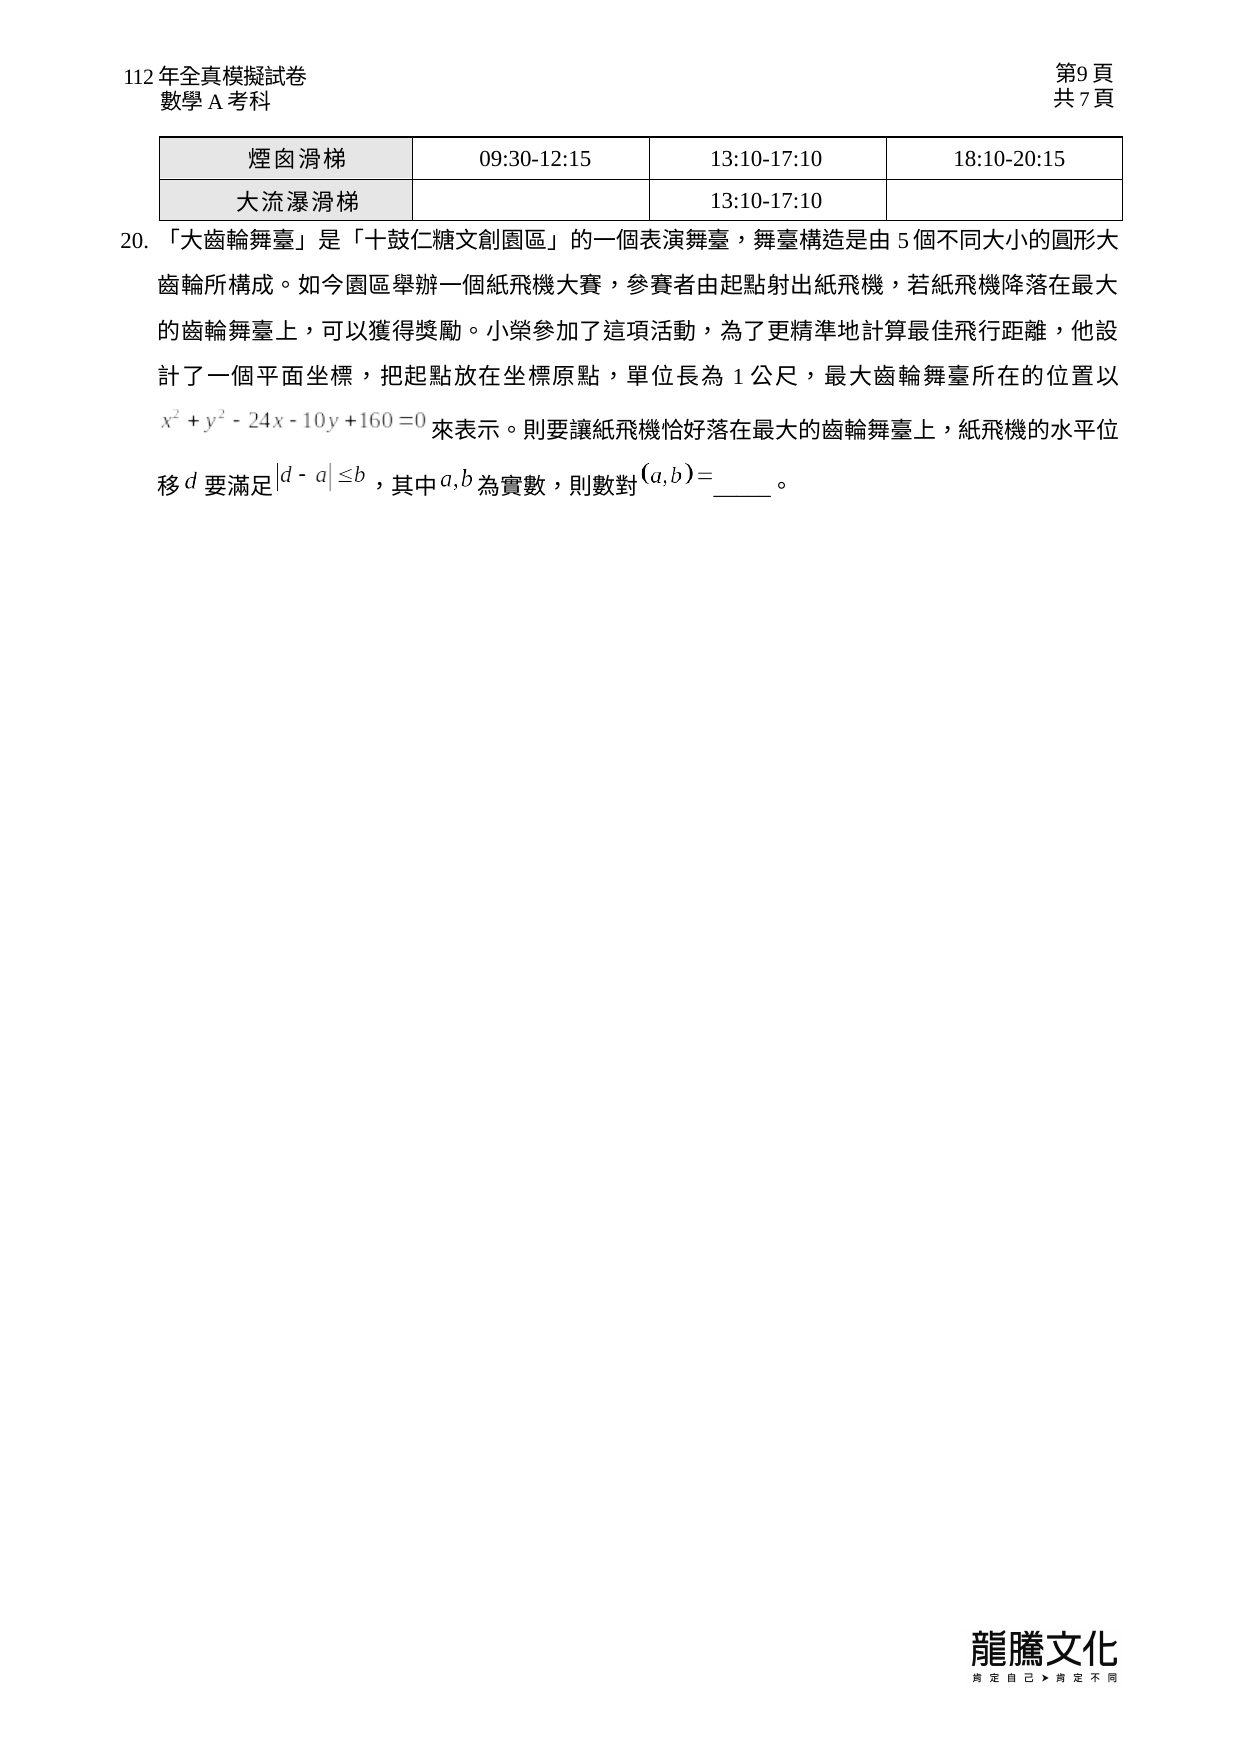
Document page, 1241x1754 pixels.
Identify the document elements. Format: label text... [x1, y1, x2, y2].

table_cell [887, 180, 1122, 220]
table_cell 13:10-17:10 [650, 138, 886, 178]
table_cell 大流瀑滑梯 [160, 180, 412, 220]
table_cell 09:30-12:15 [413, 138, 649, 178]
table_cell 18:10-20:15 [887, 138, 1122, 178]
table_cell 煙囪滑梯 [160, 138, 412, 178]
text 20. 「大齒輪舞臺」是「十鼓仁糖文創園區」的一個表演舞臺，舞臺構造是由5個不同大小的圓形大齒輪所構成。如今園區舉辦一個紙飛機大賽，參賽者由起點射出紙飛機，若紙飛機降落在最大的齒輪舞臺上，可以獲得獎勵。小榮參加了這項活動，為了更精準地計算最佳飛行距離，他設計了一個平面坐標，把起點放在坐標原點，單位長為1公尺，最大齒輪舞臺所在的位置以來表示。則要讓紙飛機恰好落在最大的齒輪舞臺上，紙飛機的水平位移要滿足，其中為實數，則數對_____。 [120, 221, 1120, 501]
picture [963, 1628, 1123, 1687]
table_cell 13:10-17:10 [650, 180, 886, 220]
table_cell [413, 180, 649, 220]
